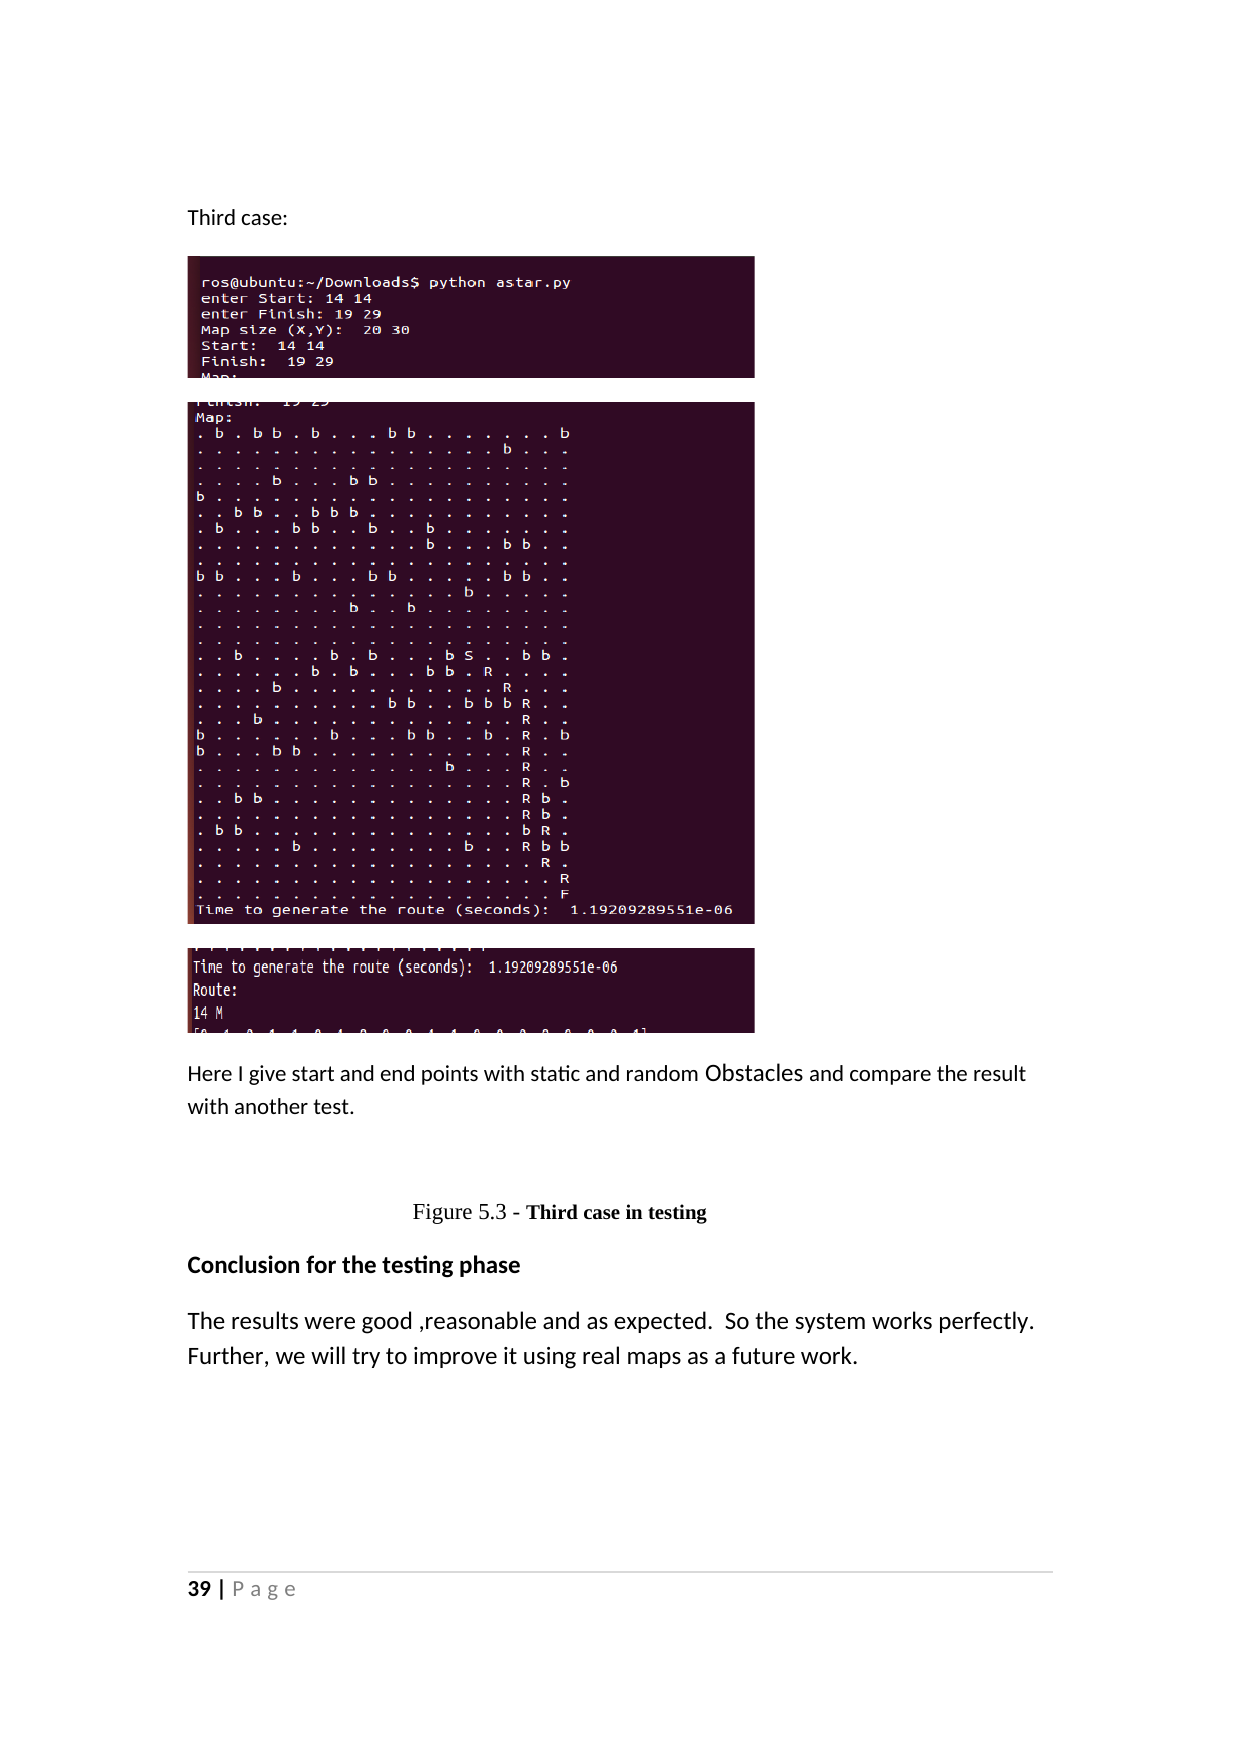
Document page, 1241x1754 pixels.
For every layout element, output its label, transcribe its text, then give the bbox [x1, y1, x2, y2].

picture [187, 256, 755, 378]
text Conclusion for the testing phase [187, 1250, 1053, 1280]
text Here I give start and end points with static and random Obstacles and compare the result with another test. [187, 1058, 1053, 1120]
text Figure 5.3 - Third case in testing [187, 1198, 1053, 1225]
text Third case: [187, 203, 1053, 231]
text The results were good ,reasonable and as expected. So the system works perfectly. Further, we will try to improve it using real maps as a future work. [187, 1306, 1053, 1371]
picture [187, 948, 755, 1033]
picture [187, 402, 755, 924]
